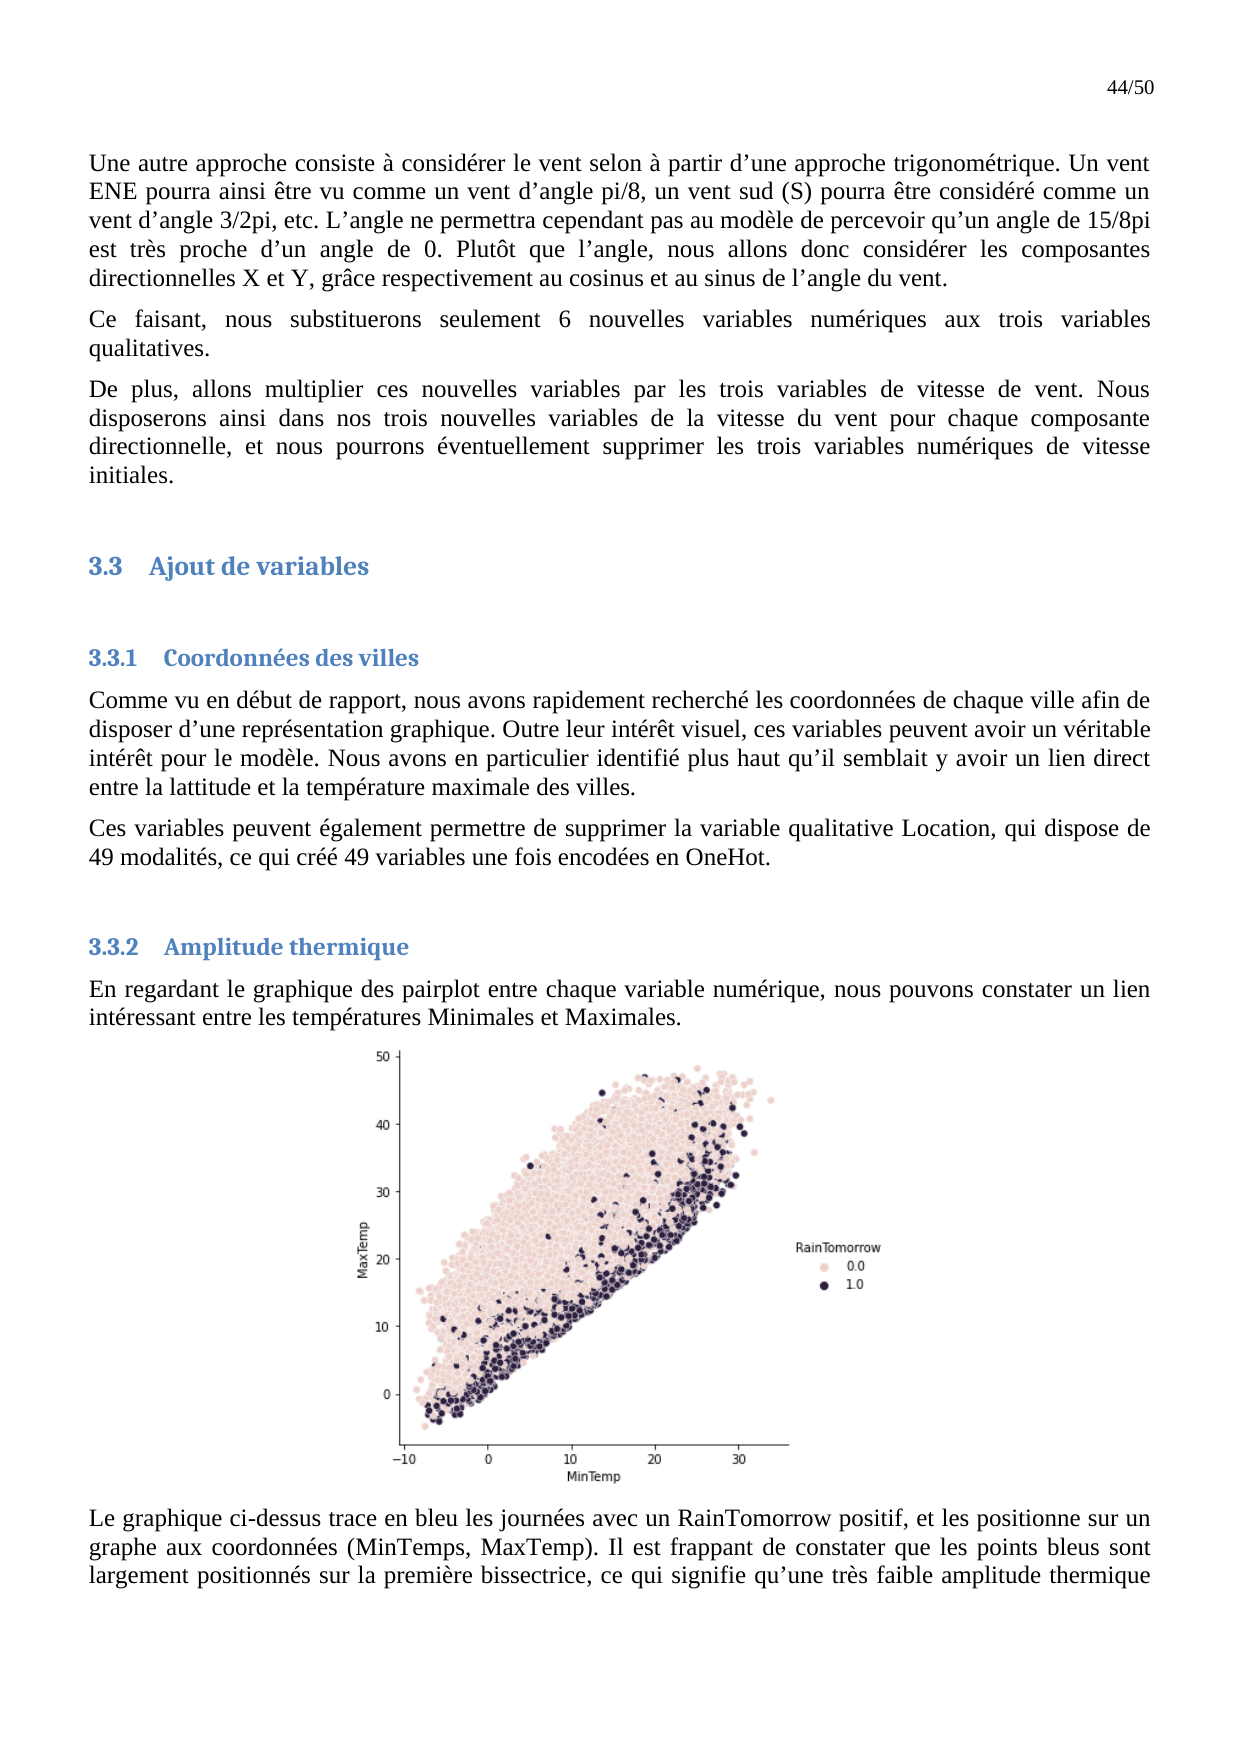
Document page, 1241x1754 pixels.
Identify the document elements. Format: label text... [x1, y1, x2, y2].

text Ces variables peuvent également permettre de supprimer la variable qualitative Location, qui dispose de 49 modalités, ce qui créé 49 variables une fois encodées en OneHot. [89, 813, 1152, 870]
text En regardant le graphique des pairplot entre chaque variable numérique, nous pouvons constater un lien intéressant entre les températures Minimales et Maximales. [89, 974, 1152, 1031]
subtitle Amplitude thermique [89, 932, 1152, 961]
text De plus, allons multiplier ces nouvelles variables par les trois variables de vitesse de vent. Nous disposerons ainsi dans nos trois nouvelles variables de la vitesse du vent pour chaque composante directionnelle, et nous pourrons éventuellement supprimer les trois variables numériques de vitesse initiales. [89, 374, 1152, 489]
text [89, 1503, 1152, 1589]
text Comme vu en début de rapport, nous avons rapidement recherché les coordonnées de chaque ville afin de disposer d’une représentation graphique. Outre leur intérêt visuel, ces variables peuvent avoir un véritable intérêt pour le modèle. Nous avons en particulier identifié plus haut qu’il semblait y avoir un lien direct entre la lattitude et la température maximale des villes. [89, 685, 1152, 800]
text Ce faisant, nous substituerons seulement 6 nouvelles variables numériques aux trois variables qualitatives. [89, 304, 1152, 361]
text Une autre approche consiste à considérer le vent selon à partir d’une approche trigonométrique. Un vent ENE pourra ainsi être vu comme un vent d’angle pi/8, un vent sud (S) pourra être considéré comme un vent d’angle 3/2pi, etc. L’angle ne permettra cependant pas au modèle de percevoir qu’un angle de 15/8pi est très proche d’un angle de 0. Plutôt que l’angle, nous allons donc considérer les composantes directionnelles X et Y, grâce respectivement au cosinus et au sinus de l’angle du vent. [89, 148, 1152, 291]
picture [349, 1043, 891, 1491]
subtitle Ajout de variables [89, 551, 1152, 582]
subtitle Coordonnées des villes [89, 644, 1152, 673]
